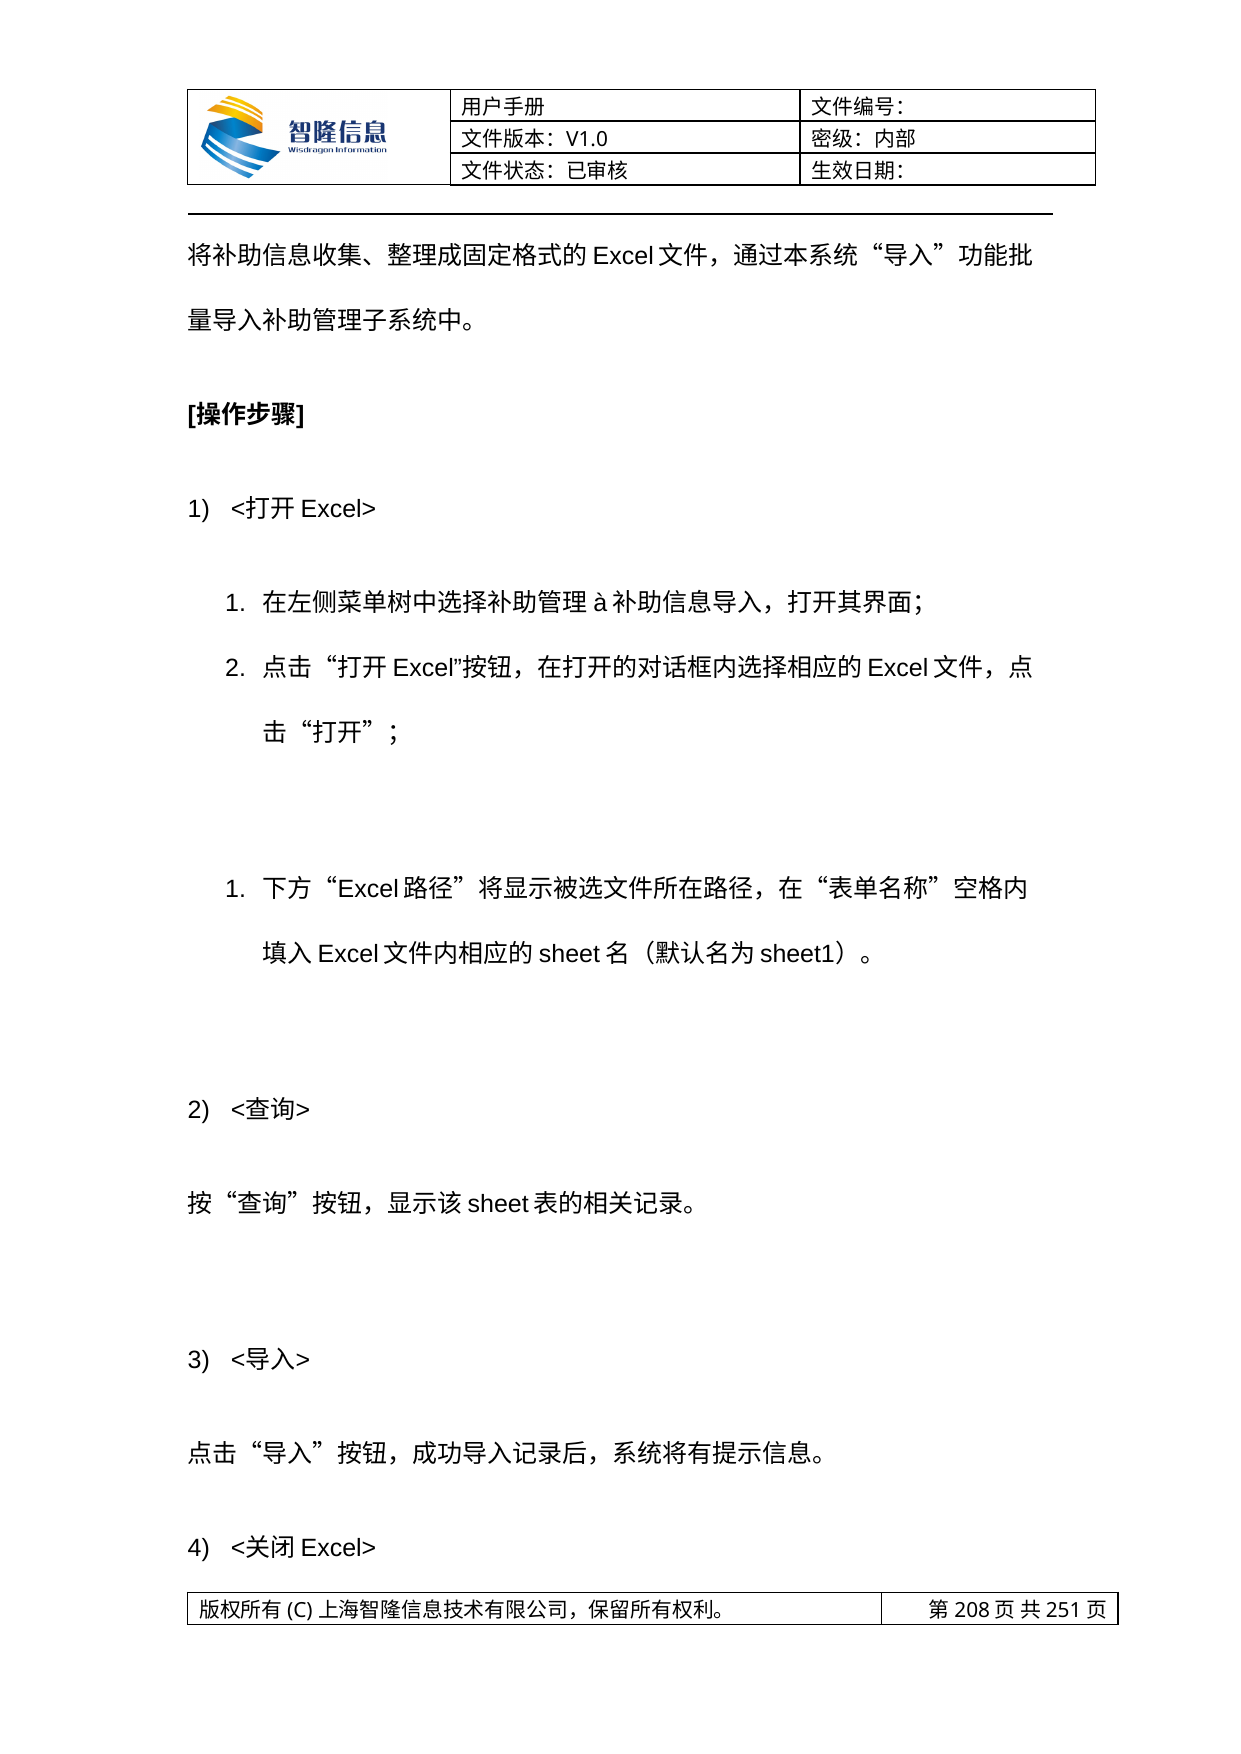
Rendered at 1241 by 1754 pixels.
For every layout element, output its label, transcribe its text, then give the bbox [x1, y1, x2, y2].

text 按“查询”按钮，显示该sheet表的相关记录。 [187, 1169, 1053, 1234]
list 下方“Excel路径”将显示被选文件所在路径，在“表单名称”空格内填入Excel文件内相应的sheet名（默认名为sheet1）。 [225, 854, 1053, 984]
list 在左侧菜单树中选择补助管理 à补助信息导入，打开其界面； [225, 568, 1053, 633]
list 点击“打开Excel”按钮，在打开的对话框内选择相应的Excel文件，点击“打开”； [225, 633, 1053, 763]
text 3) <导入> [187, 1325, 1053, 1390]
text [操作步骤] [187, 380, 1053, 445]
text 点击“导入”按钮，成功导入记录后，系统将有提示信息。 [187, 1419, 1053, 1484]
text 1) <打开Excel> [187, 474, 1053, 539]
text 4) <关闭Excel> [187, 1513, 1053, 1578]
text 2) <查询> [187, 1075, 1053, 1140]
text 将补助信息收集、整理成固定格式的Excel文件，通过本系统“导入”功能批量导入补助管理子系统中。 [187, 221, 1053, 351]
picture [198, 91, 388, 183]
